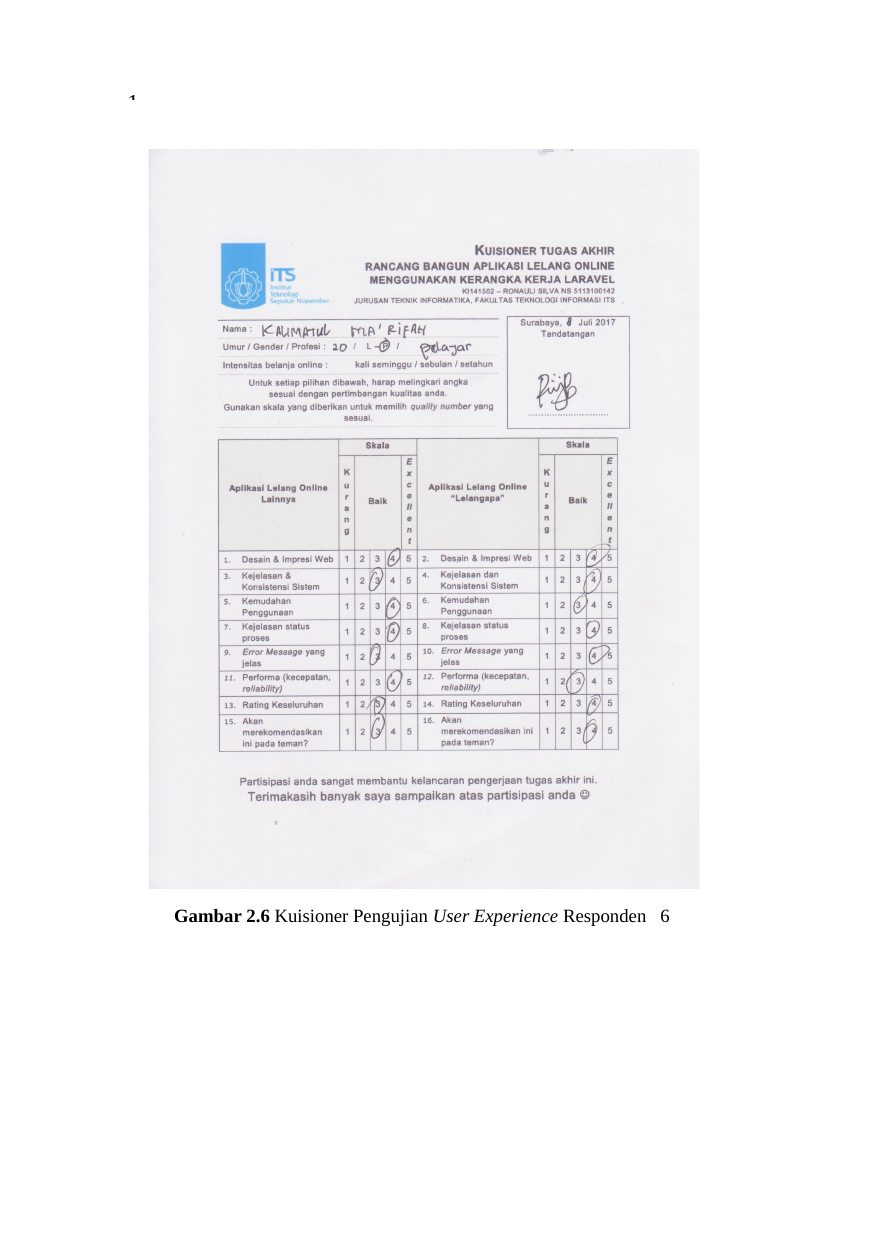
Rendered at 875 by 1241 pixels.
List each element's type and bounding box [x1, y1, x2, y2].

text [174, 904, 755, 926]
picture [148, 149, 700, 889]
